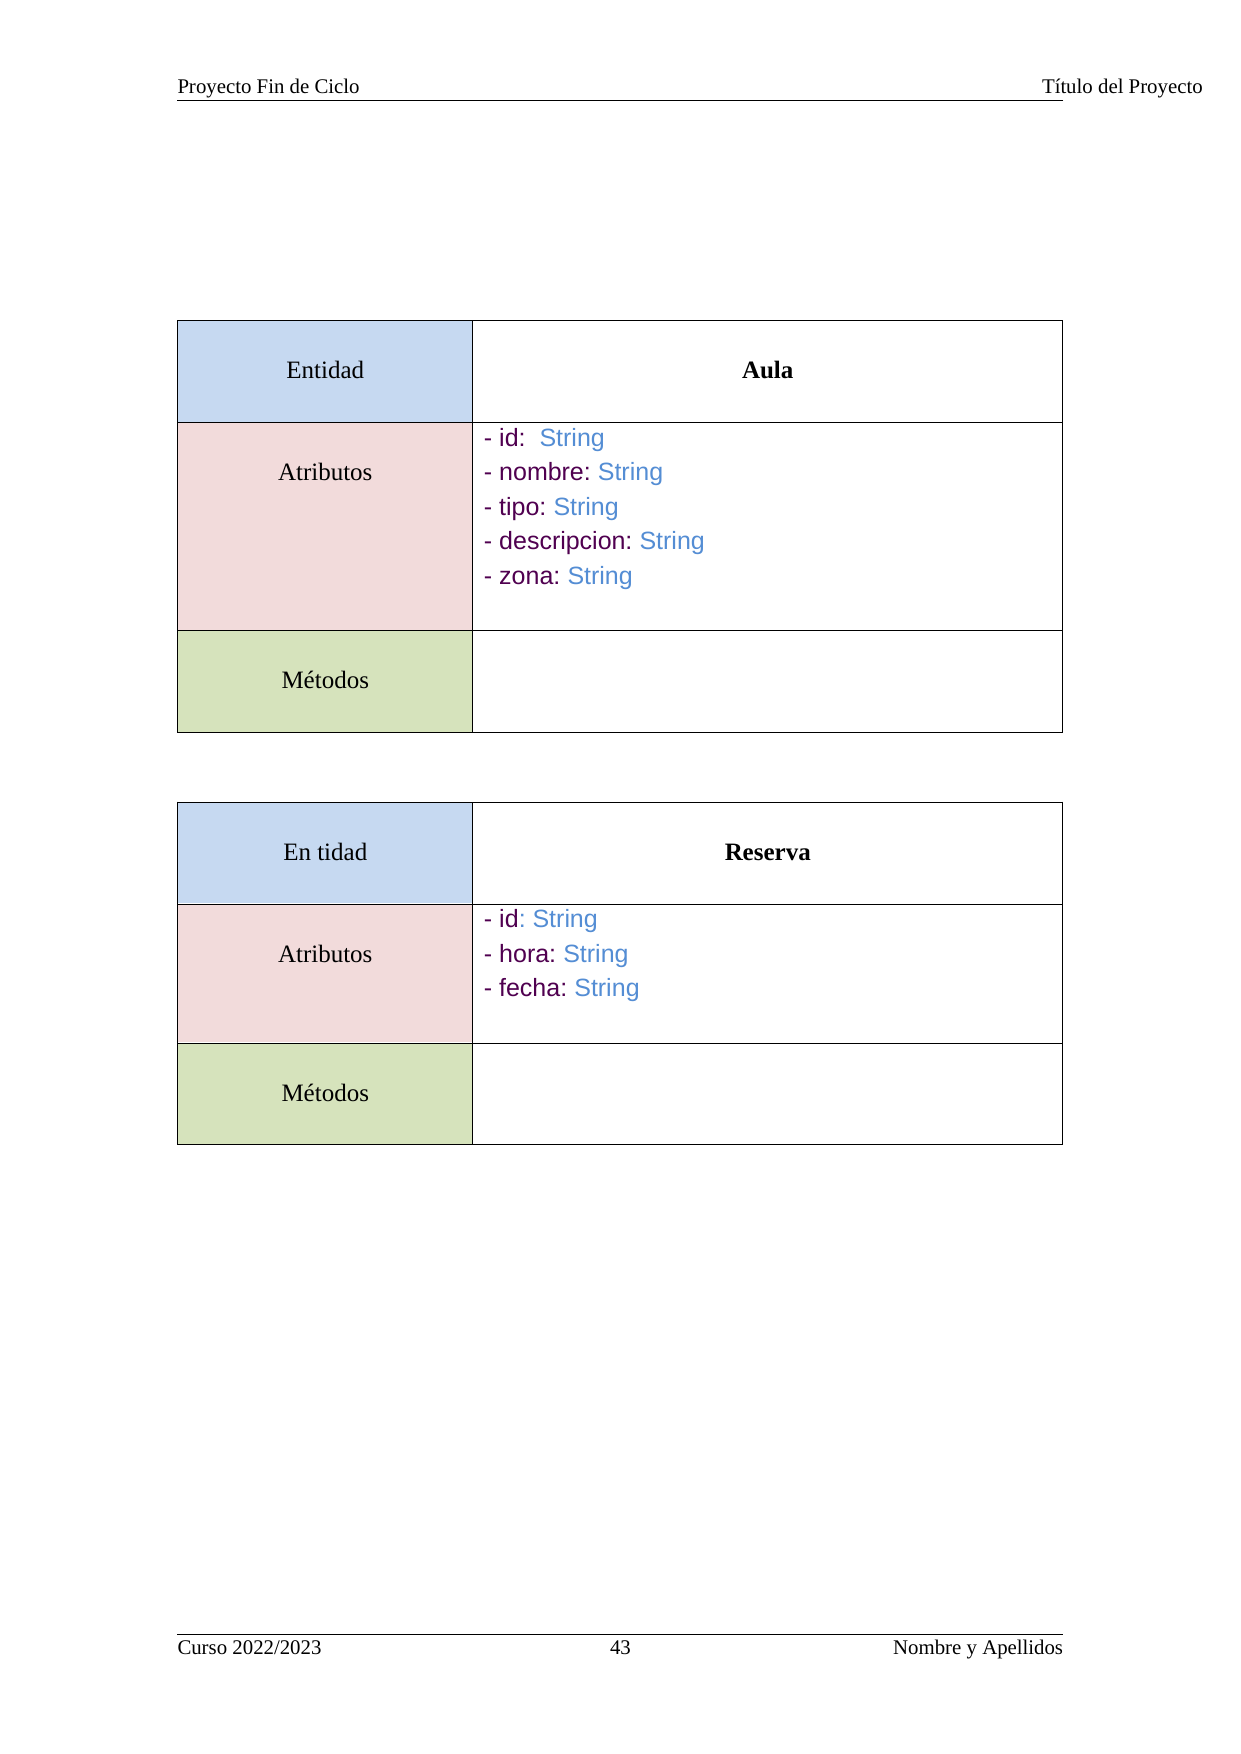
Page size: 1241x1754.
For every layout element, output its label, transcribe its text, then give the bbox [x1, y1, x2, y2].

table_cell Métodos [178, 631, 472, 732]
table_header Entidad [178, 321, 472, 422]
table_cell - id: String - nombre: String - tipo: String - descripcion: String - zona: String [473, 423, 1062, 630]
table_cell Atributos [178, 905, 472, 1042]
table_cell [473, 1044, 1062, 1144]
table_header En tidad [178, 803, 472, 903]
table_cell Métodos [178, 1044, 472, 1144]
table_cell [473, 631, 1062, 732]
table_header Aula [473, 321, 1062, 422]
table_cell Atributos [178, 423, 472, 630]
table_cell - id: String - hora: String - fecha: String [473, 905, 1062, 1042]
table_header Reserva [473, 803, 1062, 903]
